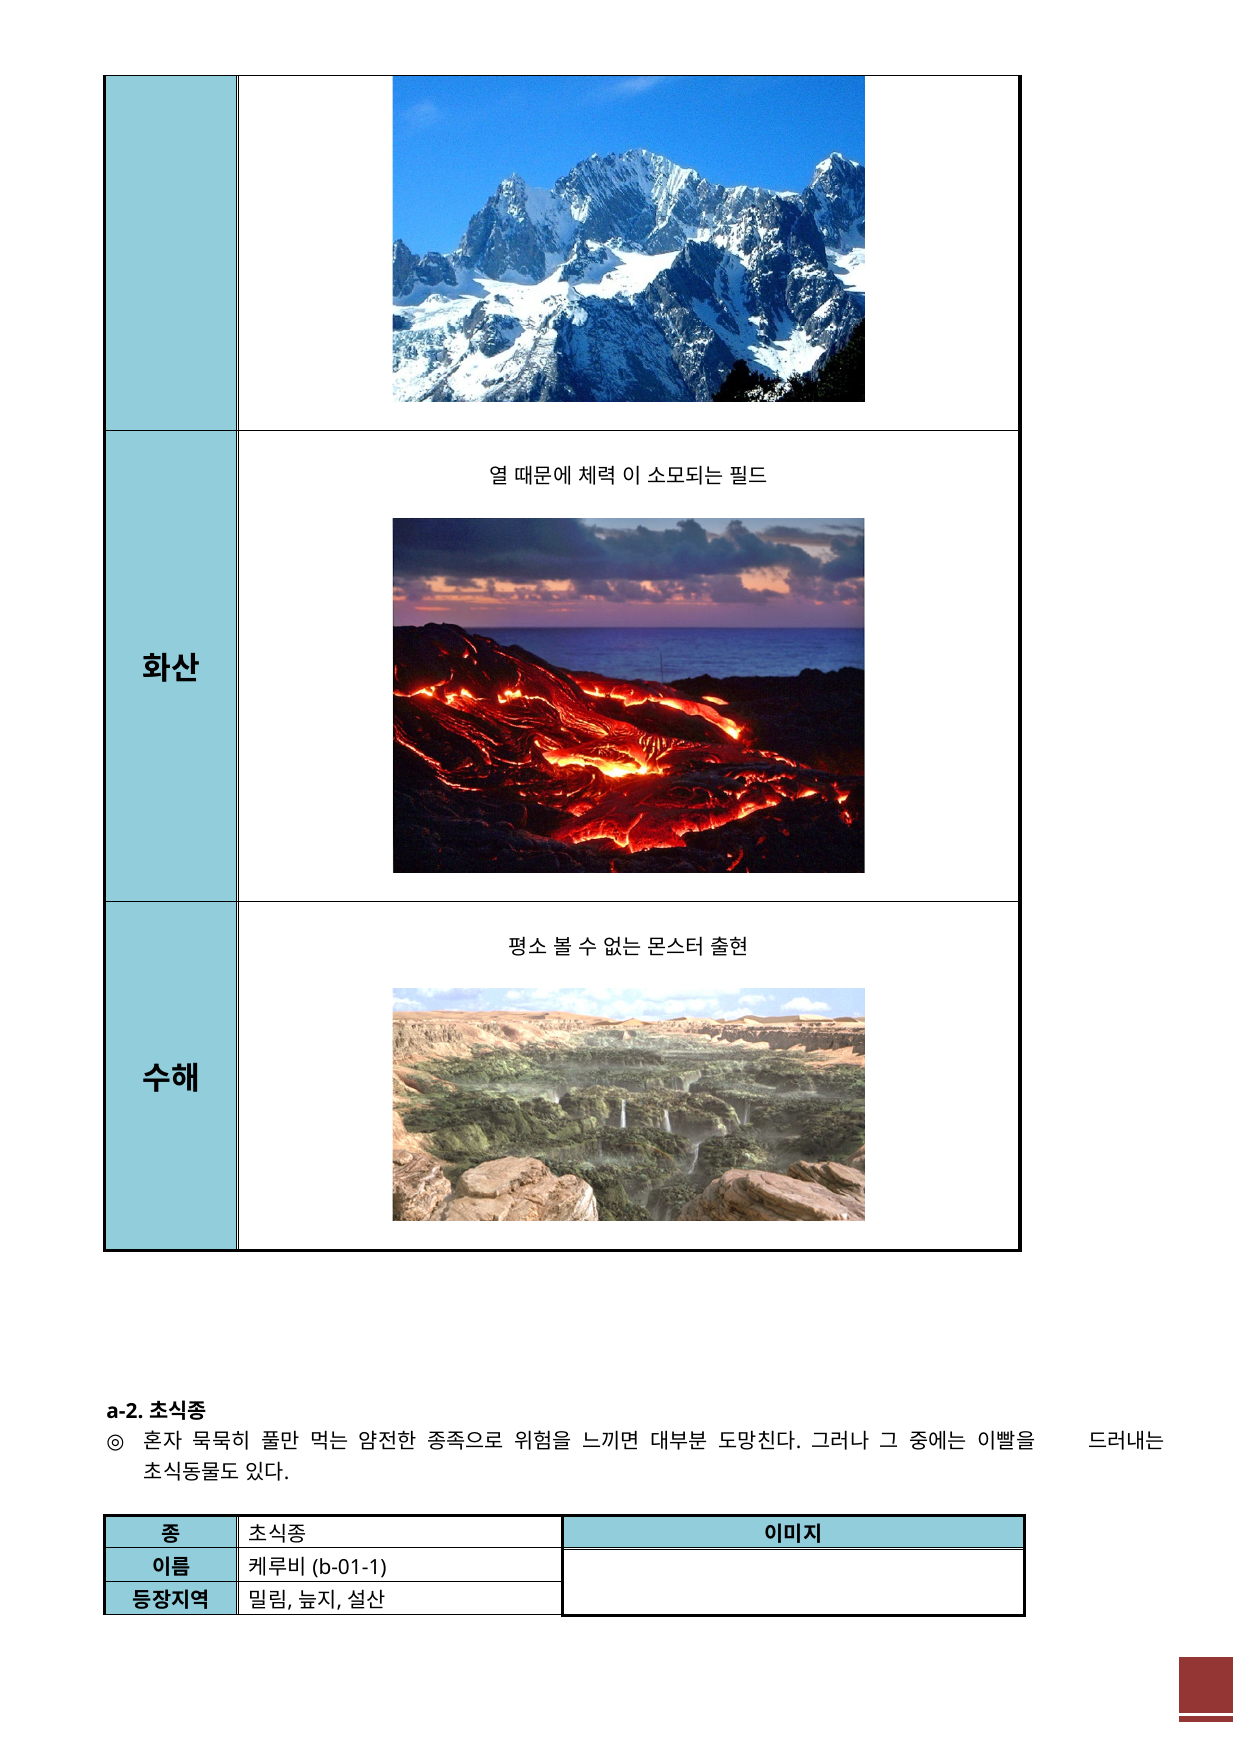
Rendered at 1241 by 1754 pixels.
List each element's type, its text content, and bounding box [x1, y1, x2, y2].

list 혼자 묵묵히 풀만 먹는 얌전한 종족으로 위험을 느끼면 대부분 도망친다. 그러나 그 중에는 이빨을 드러내는 초식동물도 있다. [106, 1425, 1165, 1485]
table_cell 평소 볼 수 없는 몬스터 출현 [239, 902, 1018, 1249]
table_cell 화산 [106, 431, 236, 901]
table_cell 스테미나에 영향을 미치는 필드 [239, 76, 1018, 430]
picture [392, 988, 865, 1221]
table_header 종 [106, 1517, 236, 1547]
table_header 초식종 [239, 1517, 561, 1547]
table_cell 등장지역 [106, 1582, 236, 1614]
table_cell 케루비 (b-01-1) [239, 1548, 561, 1581]
text a-2. 초식종 [75, 1394, 1165, 1425]
table_header 이미지 [564, 1517, 1023, 1547]
table_cell 열 때문에 체력 이 소모되는 필드 [239, 431, 1018, 901]
table_cell 밀림, 늪지, 설산 [239, 1582, 561, 1614]
table_cell 이름 [106, 1548, 236, 1581]
table_cell [564, 1550, 1023, 1614]
picture [392, 76, 865, 402]
picture [392, 518, 865, 873]
table_cell 수해 [106, 902, 236, 1249]
table_cell 설산 [106, 76, 236, 430]
